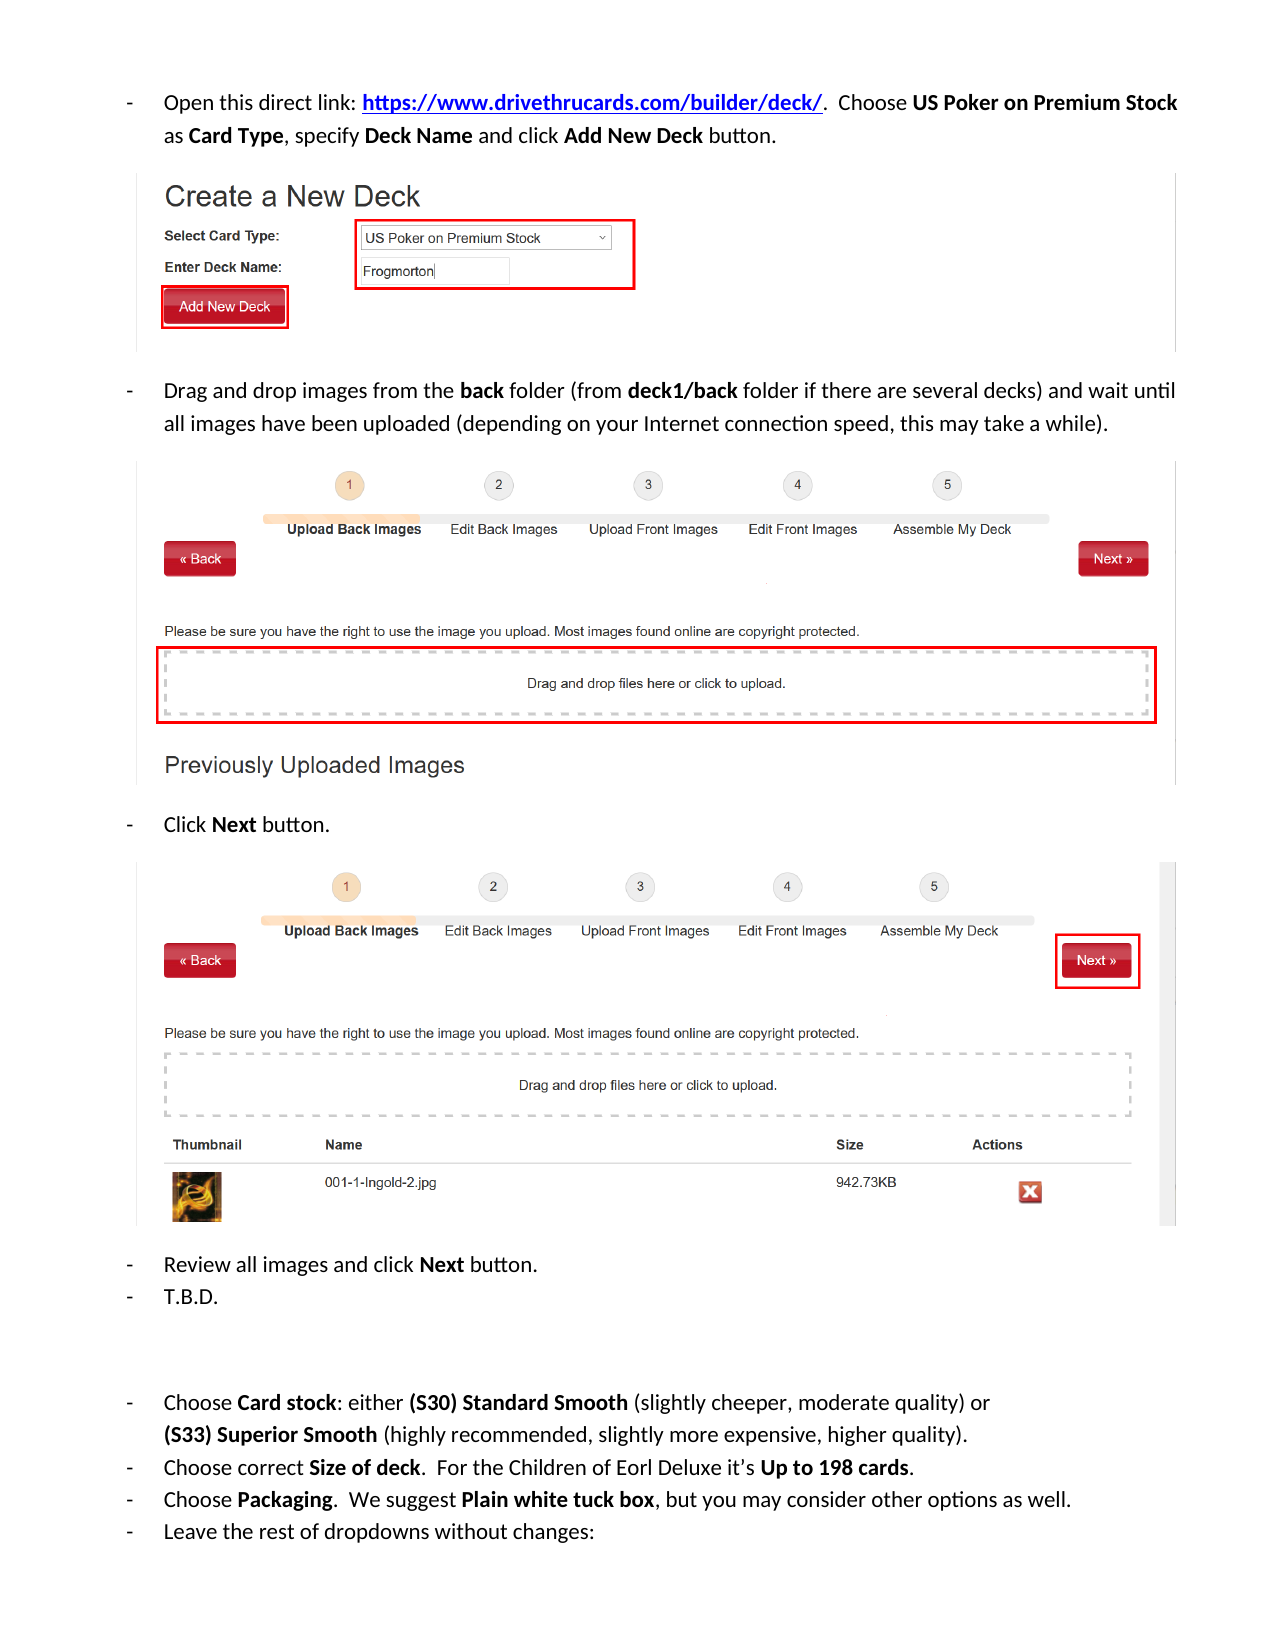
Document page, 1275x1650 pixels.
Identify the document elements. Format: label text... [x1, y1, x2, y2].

list Review all images and click Next button. [126, 1250, 1186, 1278]
list Leave the rest of dropdowns without changes: [126, 1517, 1186, 1545]
picture [136, 862, 1176, 1226]
list Choose correct Size of deck. For the Children of Eorl Deluxe it’s Up to 198 cards. [126, 1453, 1186, 1481]
list T.B.D. [126, 1282, 1186, 1310]
picture [136, 461, 1176, 785]
list (S33) Superior Smooth (highly recommended, slightly more expensive, higher quality). [163, 1421, 1186, 1449]
list Choose Packaging. We suggest Plain white tuck box, but you may consider other options as well. [126, 1485, 1186, 1513]
list Click Next button. [126, 810, 1186, 838]
list Drag and drop images from the back folder (from deck1/back folder if there are several decks) and wait until all images have been uploaded (depending on your Internet connection speed, this may take a while). [126, 376, 1186, 437]
picture [136, 173, 1176, 352]
list Choose Card stock: either (S30) Standard Smooth (slightly cheeper, moderate quality) or [126, 1388, 1186, 1416]
list Open this direct link: https://www.drivethrucards.com/builder/deck/. Choose US Poker on Premium Stock as Card Type, specify Deck Name and click Add New Deck button. [126, 88, 1186, 149]
